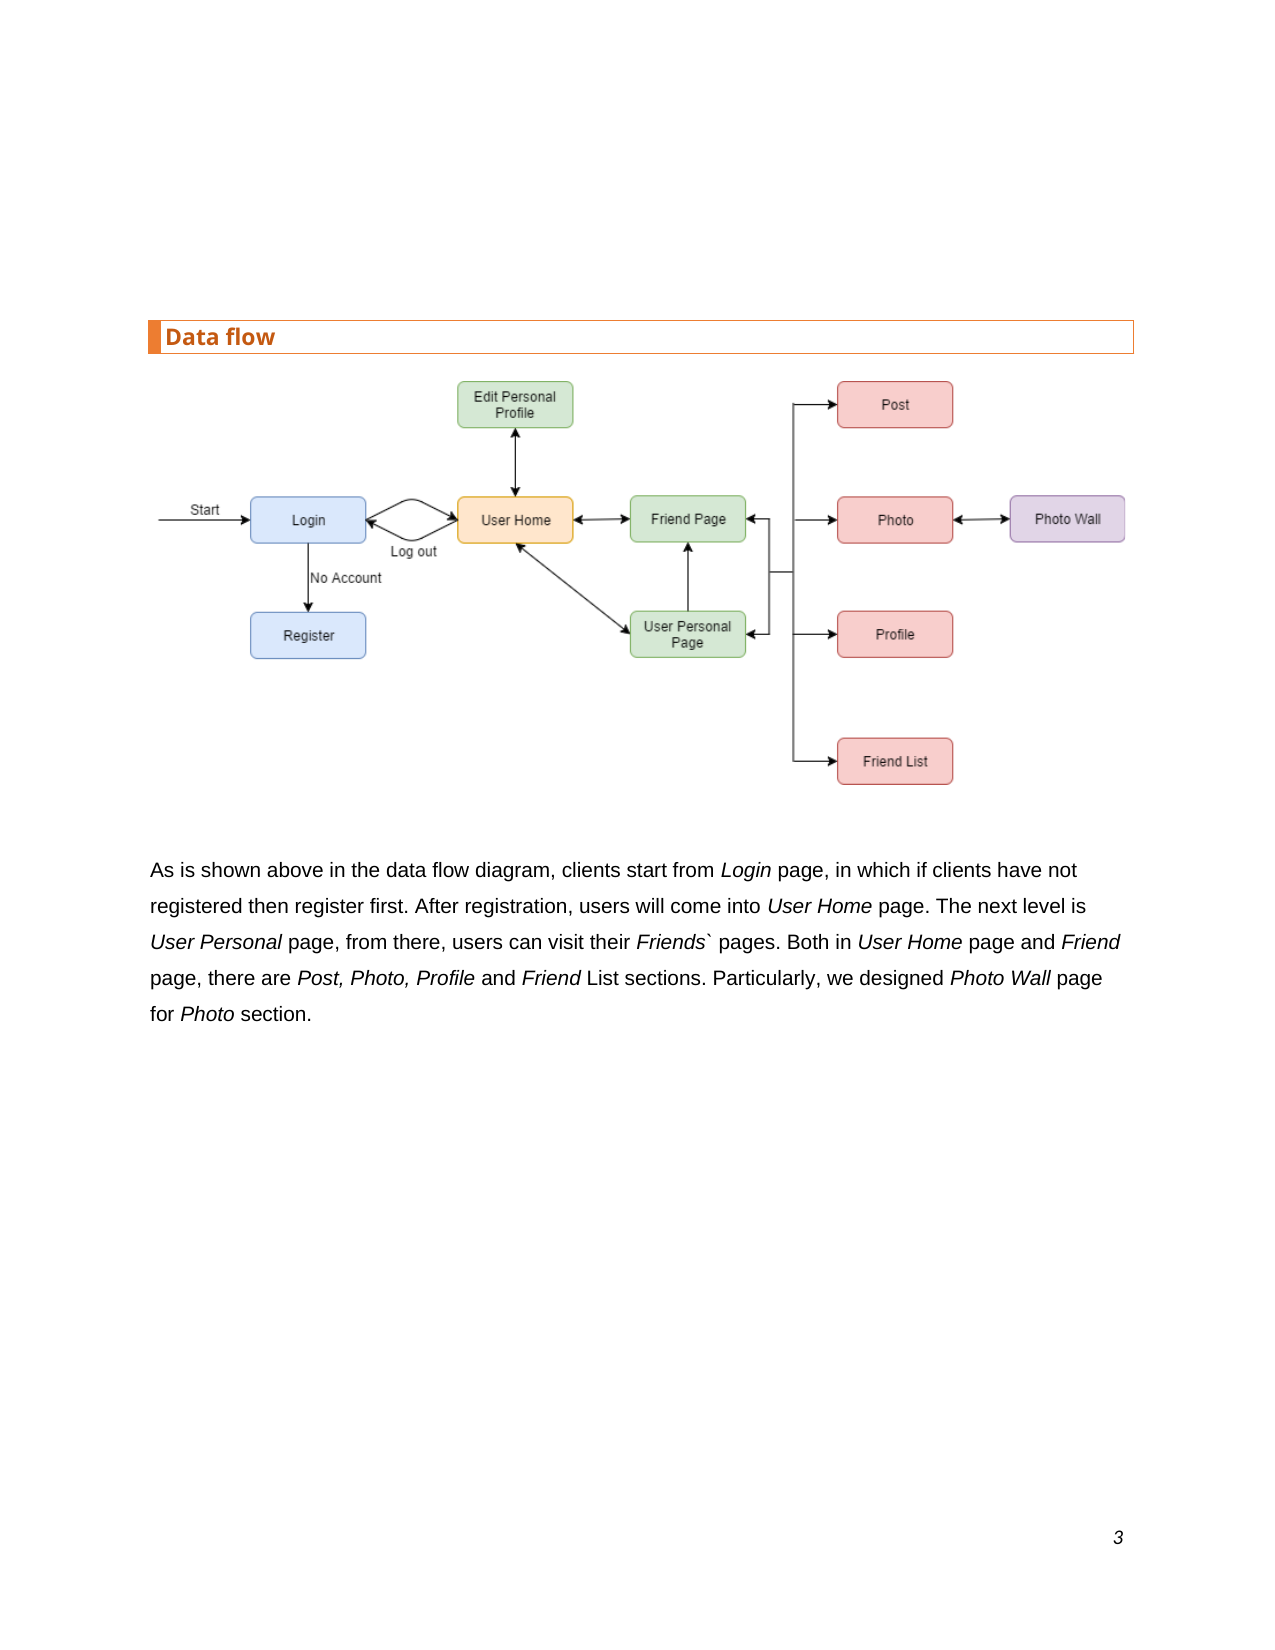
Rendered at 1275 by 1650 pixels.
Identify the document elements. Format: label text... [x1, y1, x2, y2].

subtitle Data flow [161, 321, 1133, 353]
text As is shown above in the data flow diagram, clients start from Login page, in which if clients have not registered then register first. After registration, users will come into User Home page. The next level is User Personal page, from there, users can visit their Friends` pages. Both in User Home page and Friend page, there are Post, Photo, Profile and Friend List sections. Particularly, we designed Photo Wall page for Photo section. [150, 858, 1125, 1026]
